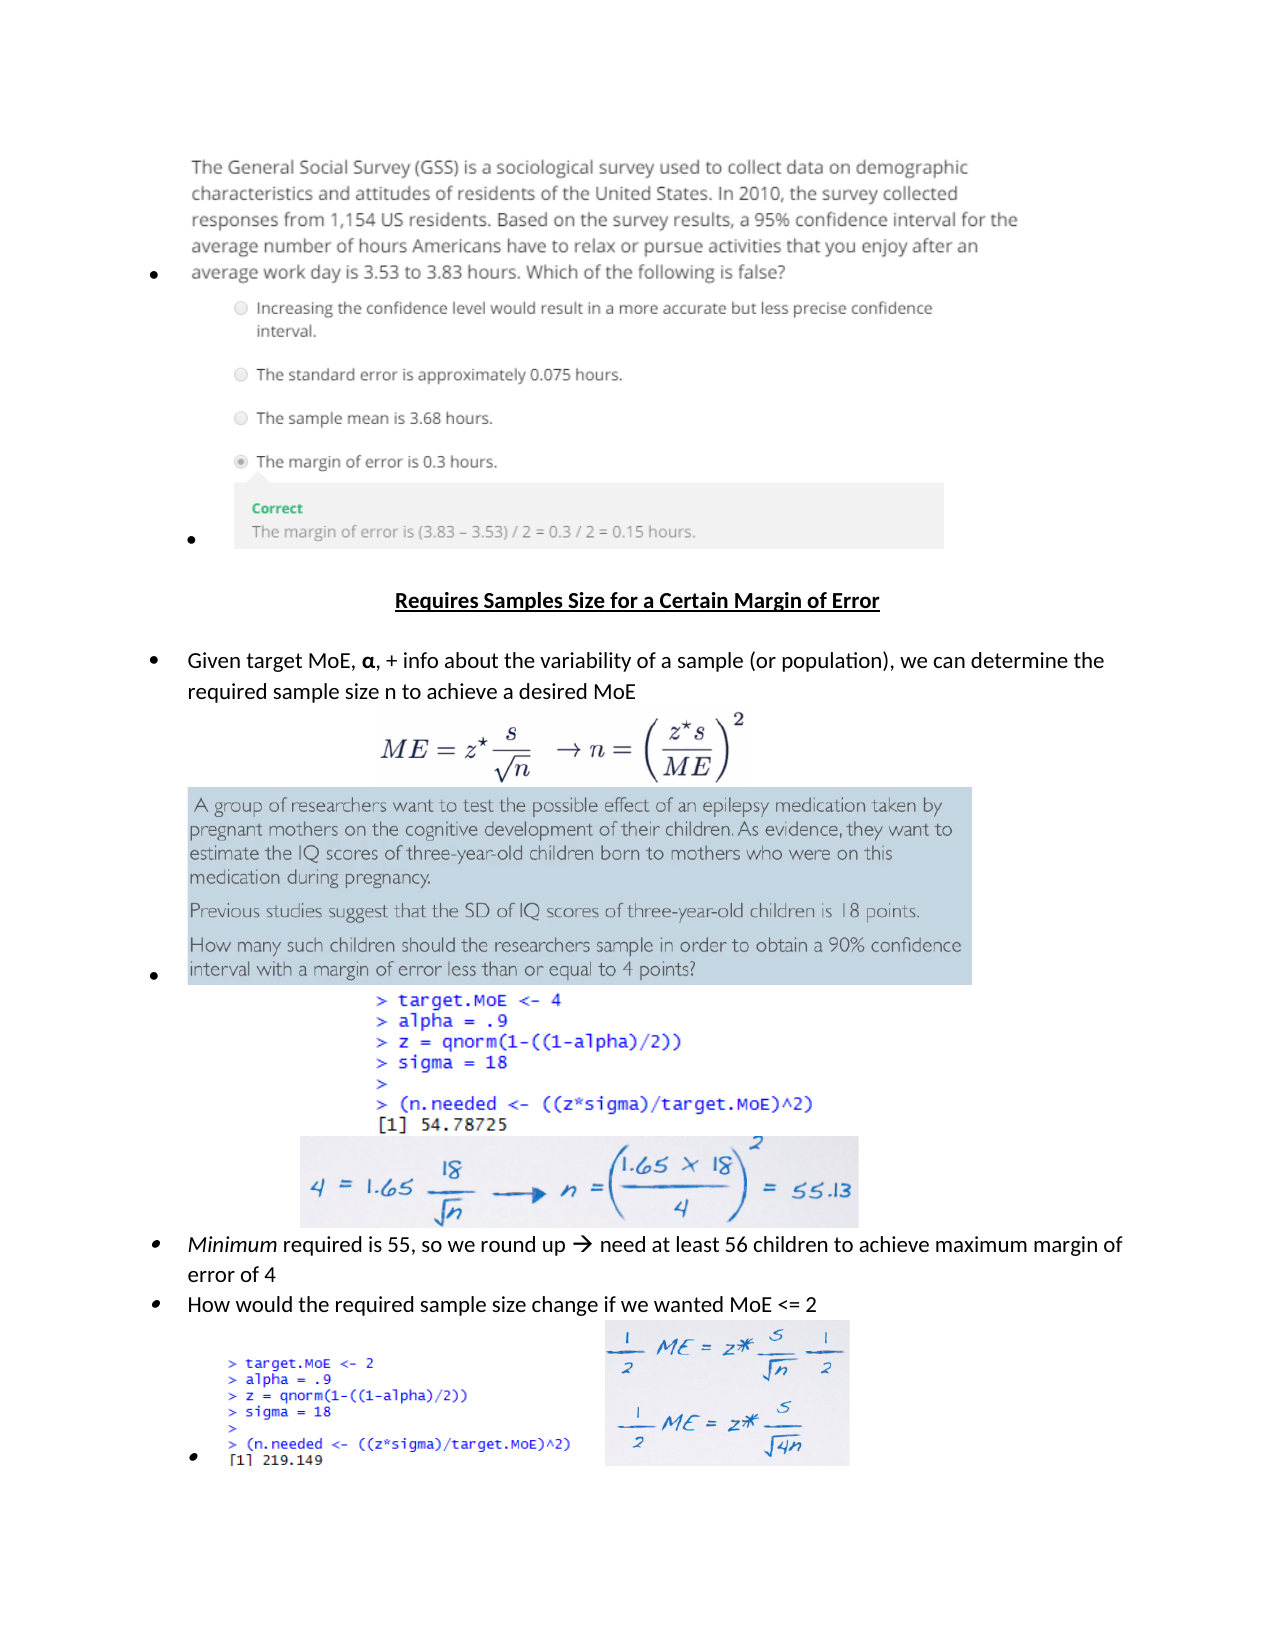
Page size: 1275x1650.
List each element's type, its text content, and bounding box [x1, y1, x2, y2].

picture [225, 291, 944, 549]
picture [225, 1355, 589, 1466]
list Requires Samples Size for a Certain Margin of Error [150, 586, 1125, 614]
picture [605, 1320, 850, 1466]
picture [187, 150, 1019, 284]
list How would the required sample size change if we wanted MoE <= 2 [150, 1290, 1125, 1318]
list Given target MoE, α, + info about the variability of a sample (or population), we can determine the required sample size n to achieve a desired MoE [150, 647, 1125, 705]
picture [375, 992, 816, 1135]
list Minimum required is 55, so we round up need at least 56 children to achieve maximum margin of error of 4 [150, 1230, 1125, 1288]
picture [300, 1136, 859, 1228]
picture [375, 707, 749, 785]
picture [187, 787, 972, 985]
